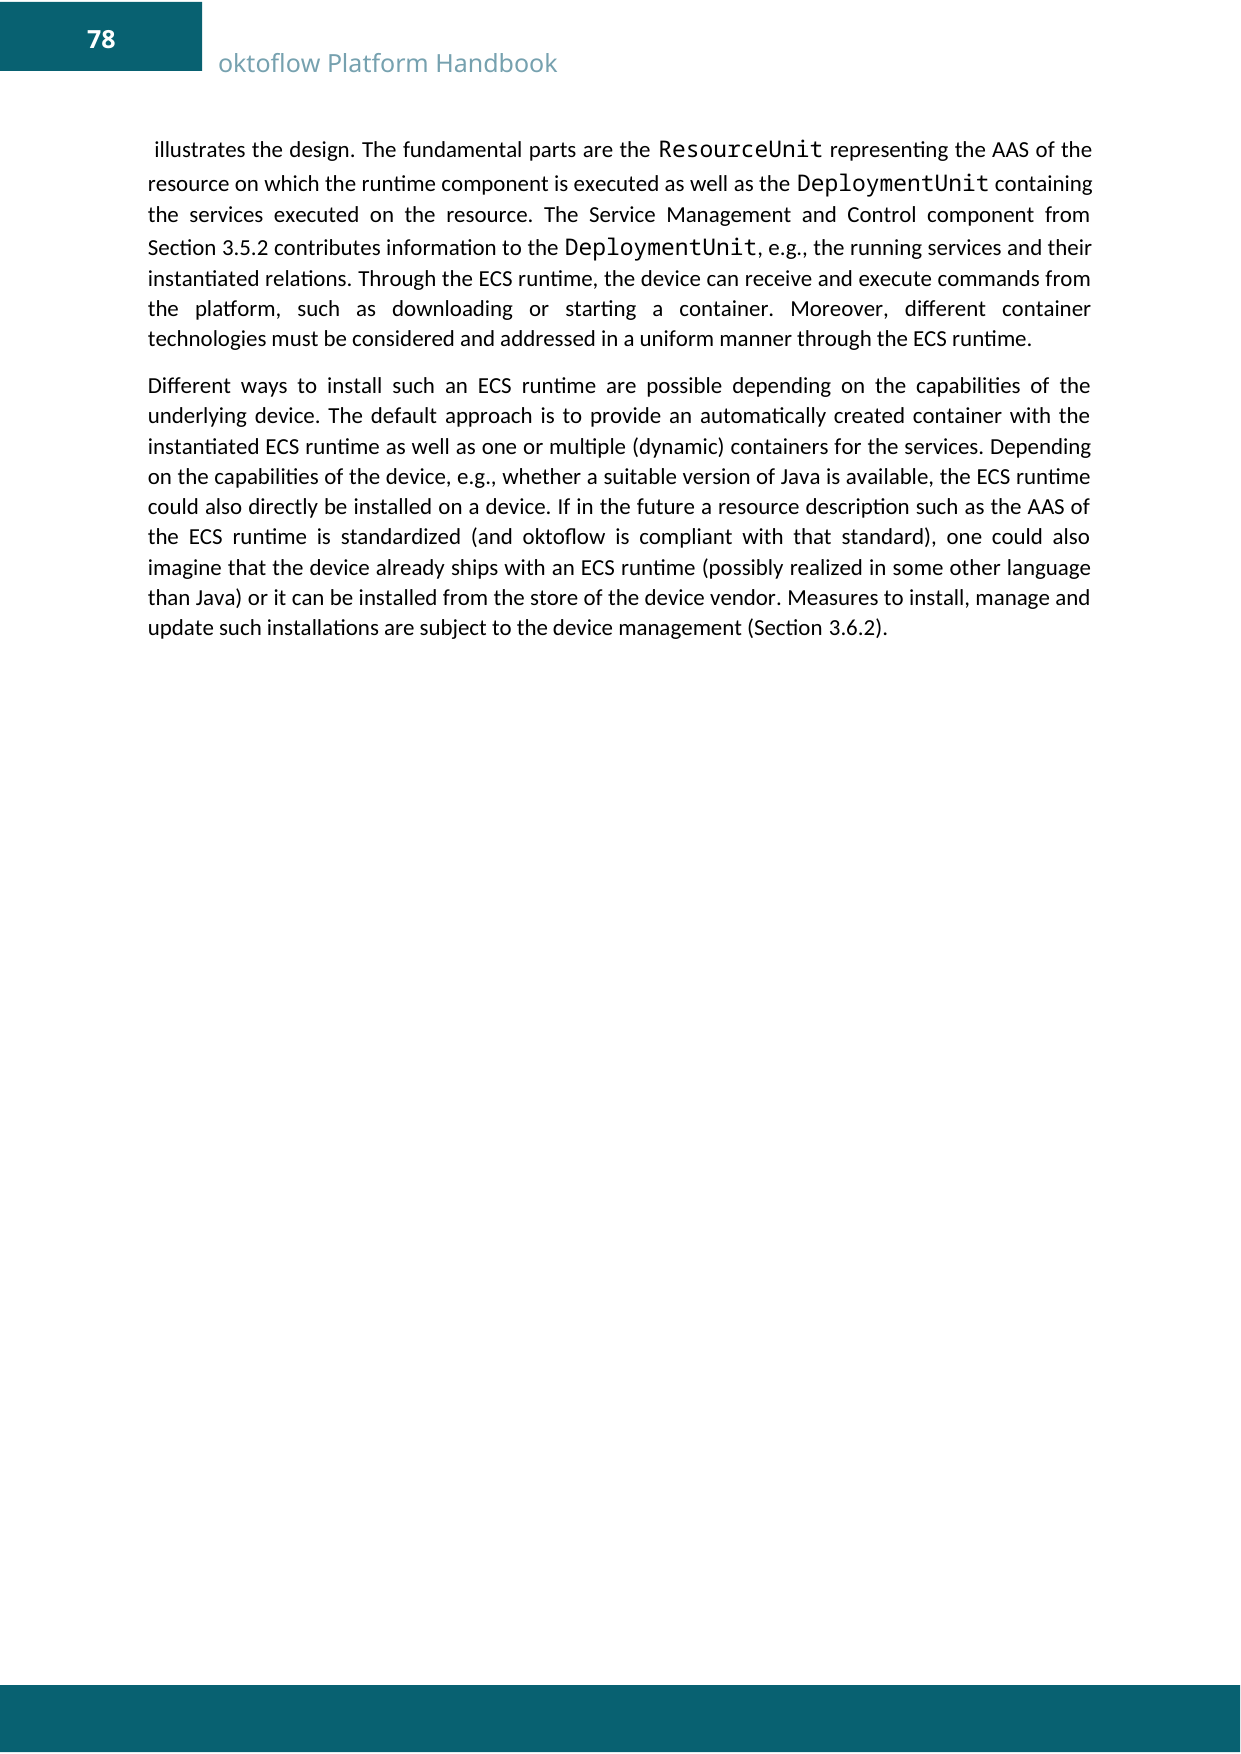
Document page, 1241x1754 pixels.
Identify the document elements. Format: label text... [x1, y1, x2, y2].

text Different ways to install such an ECS runtime are possible depending on the capabilities of the underlying device. The default approach is to provide an automatically created container with the instantiated ECS runtime as well as one or multiple (dynamic) containers for the services. Depending on the capabilities of the device, e.g., whether a suitable version of Java is available, the ECS runtime could also directly be installed on a device. If in the future a resource description such as the AAS of the ECS runtime is standardized (and oktoflow is compliant with that standard), one could also imagine that the device already ships with an ECS runtime (possibly realized in some other language than Java) or it can be installed from the store of the device vendor. Measures to install, manage and update such installations are subject to the device management (Section 3.6.2). [148, 371, 1093, 641]
text Figure 21 illustrates the design. The fundamental parts are the ResourceUnit representing the AAS of the resource on which the runtime component is executed as well as the DeploymentUnit containing the services executed on the resource. The Service Management and Control component from Section 3.5.2 contributes information to the DeploymentUnit, e.g., the running services and their instantiated relations. Through the ECS runtime, the device can receive and execute commands from the platform, such as downloading or starting a container. Moreover, different container technologies must be considered and addressed in a uniform manner through the ECS runtime. [148, 133, 1093, 352]
